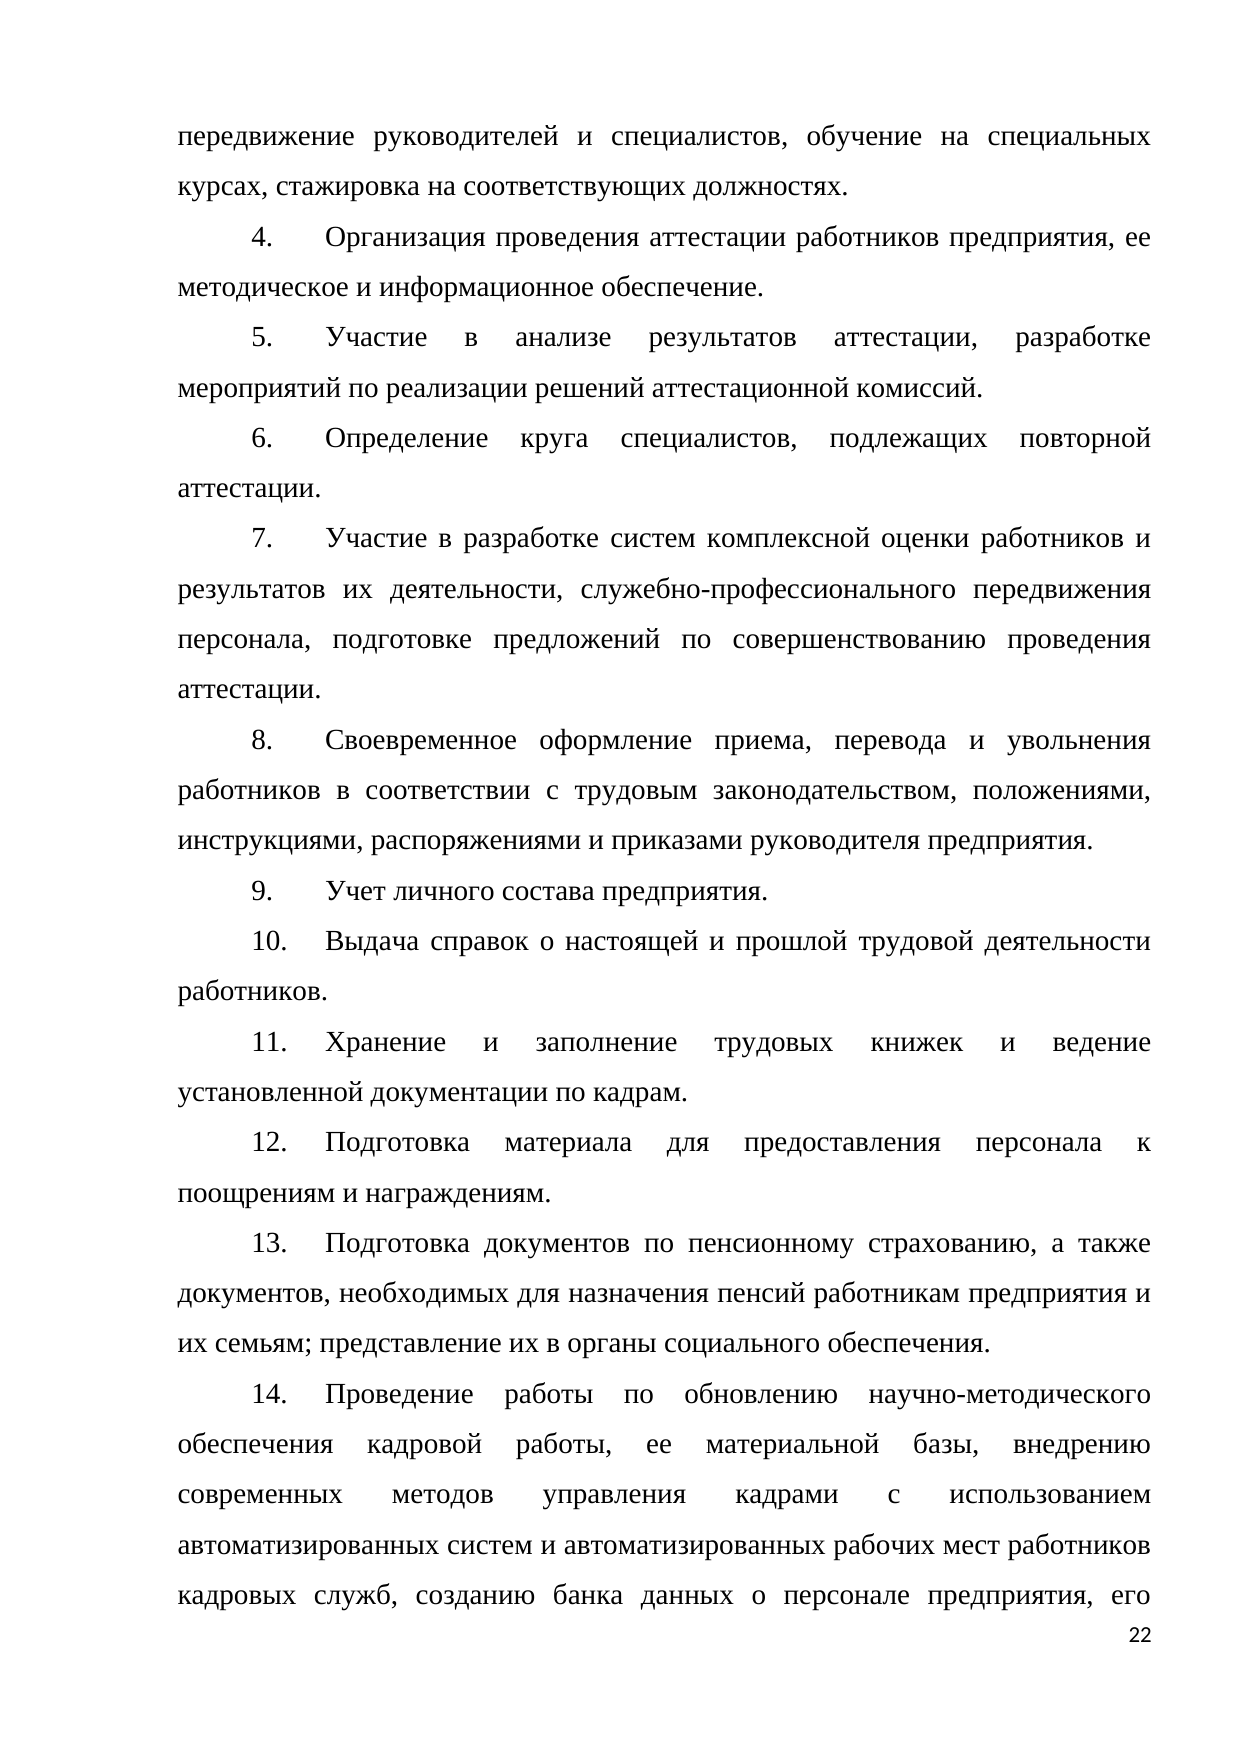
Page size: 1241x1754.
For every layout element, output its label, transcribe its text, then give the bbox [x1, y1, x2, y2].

list Хранение и заполнение трудовых книжек и ведение установленной документации по кадрам. [177, 1024, 1152, 1108]
list Организация проведения аттестации работников предприятия, ее методическое и информационное обеспечение. [177, 219, 1152, 303]
list Выдача справок о настоящей и прошлой трудовой деятельности работников. [177, 923, 1152, 1007]
list Своевременное оформление приема, перевода и увольнения работников в соответствии с трудовым законодательством, положениями, инструкциями, распоряжениями и приказами руководителя предприятия. [177, 722, 1152, 856]
list Подготовка материала для предоставления персонала к поощрениям и награждениям. [177, 1124, 1152, 1208]
list Определение круга специалистов, подлежащих повторной аттестации. [177, 420, 1152, 504]
list Учет личного состава предприятия. [177, 873, 1152, 906]
list Подготовка документов по пенсионному страхованию, а также документов, необходимых для назначения пенсий работникам предприятия и их семьям; представление их в органы социального обеспечения. [177, 1225, 1152, 1359]
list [177, 118, 1152, 202]
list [177, 1376, 1152, 1611]
list Участие в разработке систем комплексной оценки работников и результатов их деятельности, служебно-профессионального передвижения персонала, подготовке предложений по совершенствованию проведения аттестации. [177, 521, 1152, 705]
list Участие в анализе результатов аттестации, разработке мероприятий по реализации решений аттестационной комиссий. [177, 319, 1152, 403]
